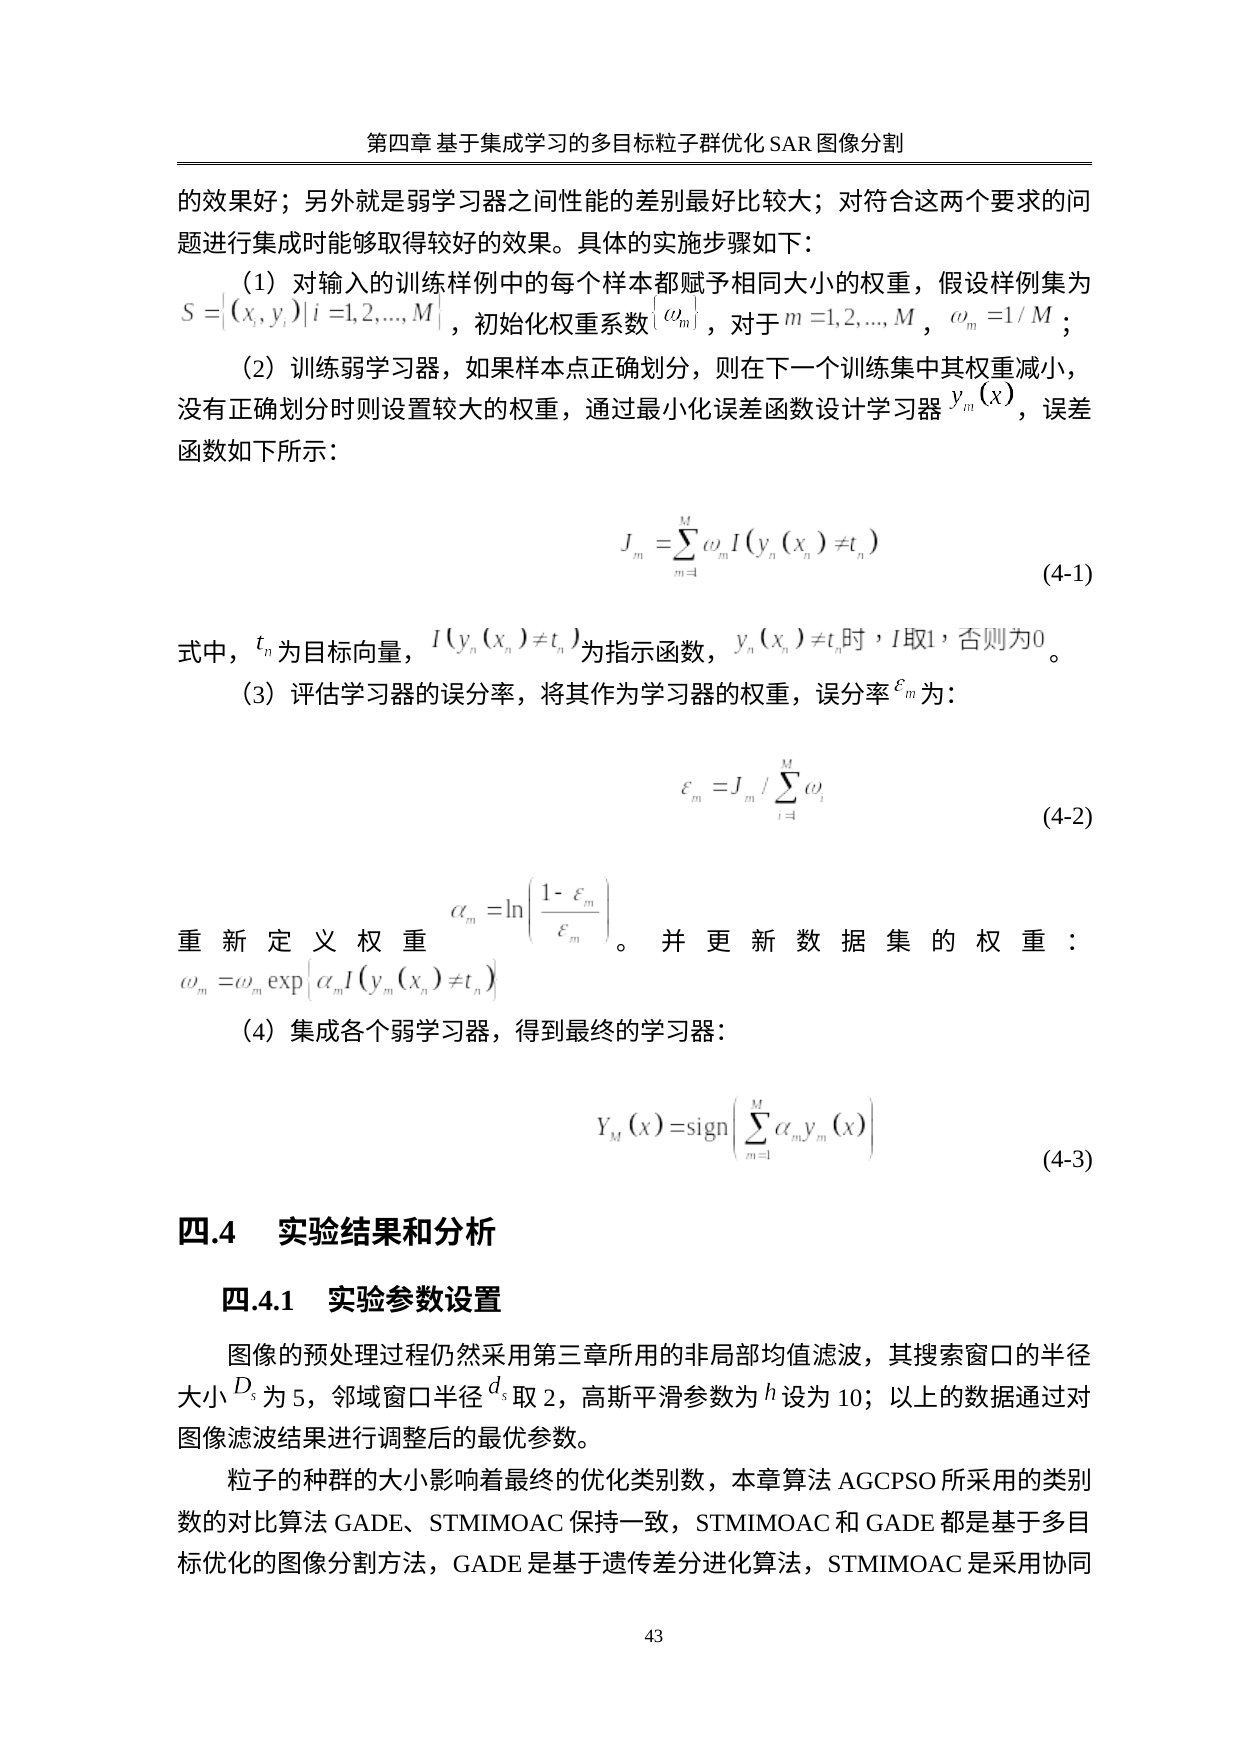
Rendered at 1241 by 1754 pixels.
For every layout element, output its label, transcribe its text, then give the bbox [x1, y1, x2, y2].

text 重新定义权重。并更新数据集的权重： [177, 872, 1092, 1007]
text (4-2) [177, 753, 1092, 830]
text （3）评估学习器的误分率，将其作为学习器的权重，误分率为： [177, 670, 1092, 712]
text 图像的预处理过程仍然采用第三章所用的非局部均值滤波，其搜索窗口的半径大小为5，邻域窗口半径取2，高斯平滑参数为设为10；以上的数据通过对图像滤波结果进行调整后的最优参数。 [177, 1331, 1092, 1456]
text 式中，为目标向量，为指示函数，。 [177, 628, 1092, 670]
subtitle 实验参数设置 [222, 1277, 1092, 1318]
text (4-1) [177, 511, 1092, 587]
text （1）对输入的训练样例中的每个样本都赋予相同大小的权重，假设样例集为，初始化权重系数，对于，； [177, 261, 1092, 344]
subtitle 实验结果和分析 [177, 1210, 1092, 1252]
text （4）集成各个弱学习器，得到最终的学习器： [177, 1007, 1092, 1049]
text (4-3) [177, 1091, 1092, 1173]
text （2）训练弱学习器，如果样本点正确划分，则在下一个训练集中其权重减小，没有正确划分时则设置较大的权重，通过最小化误差函数设计学习器，误差函数如下所示： [177, 344, 1092, 469]
